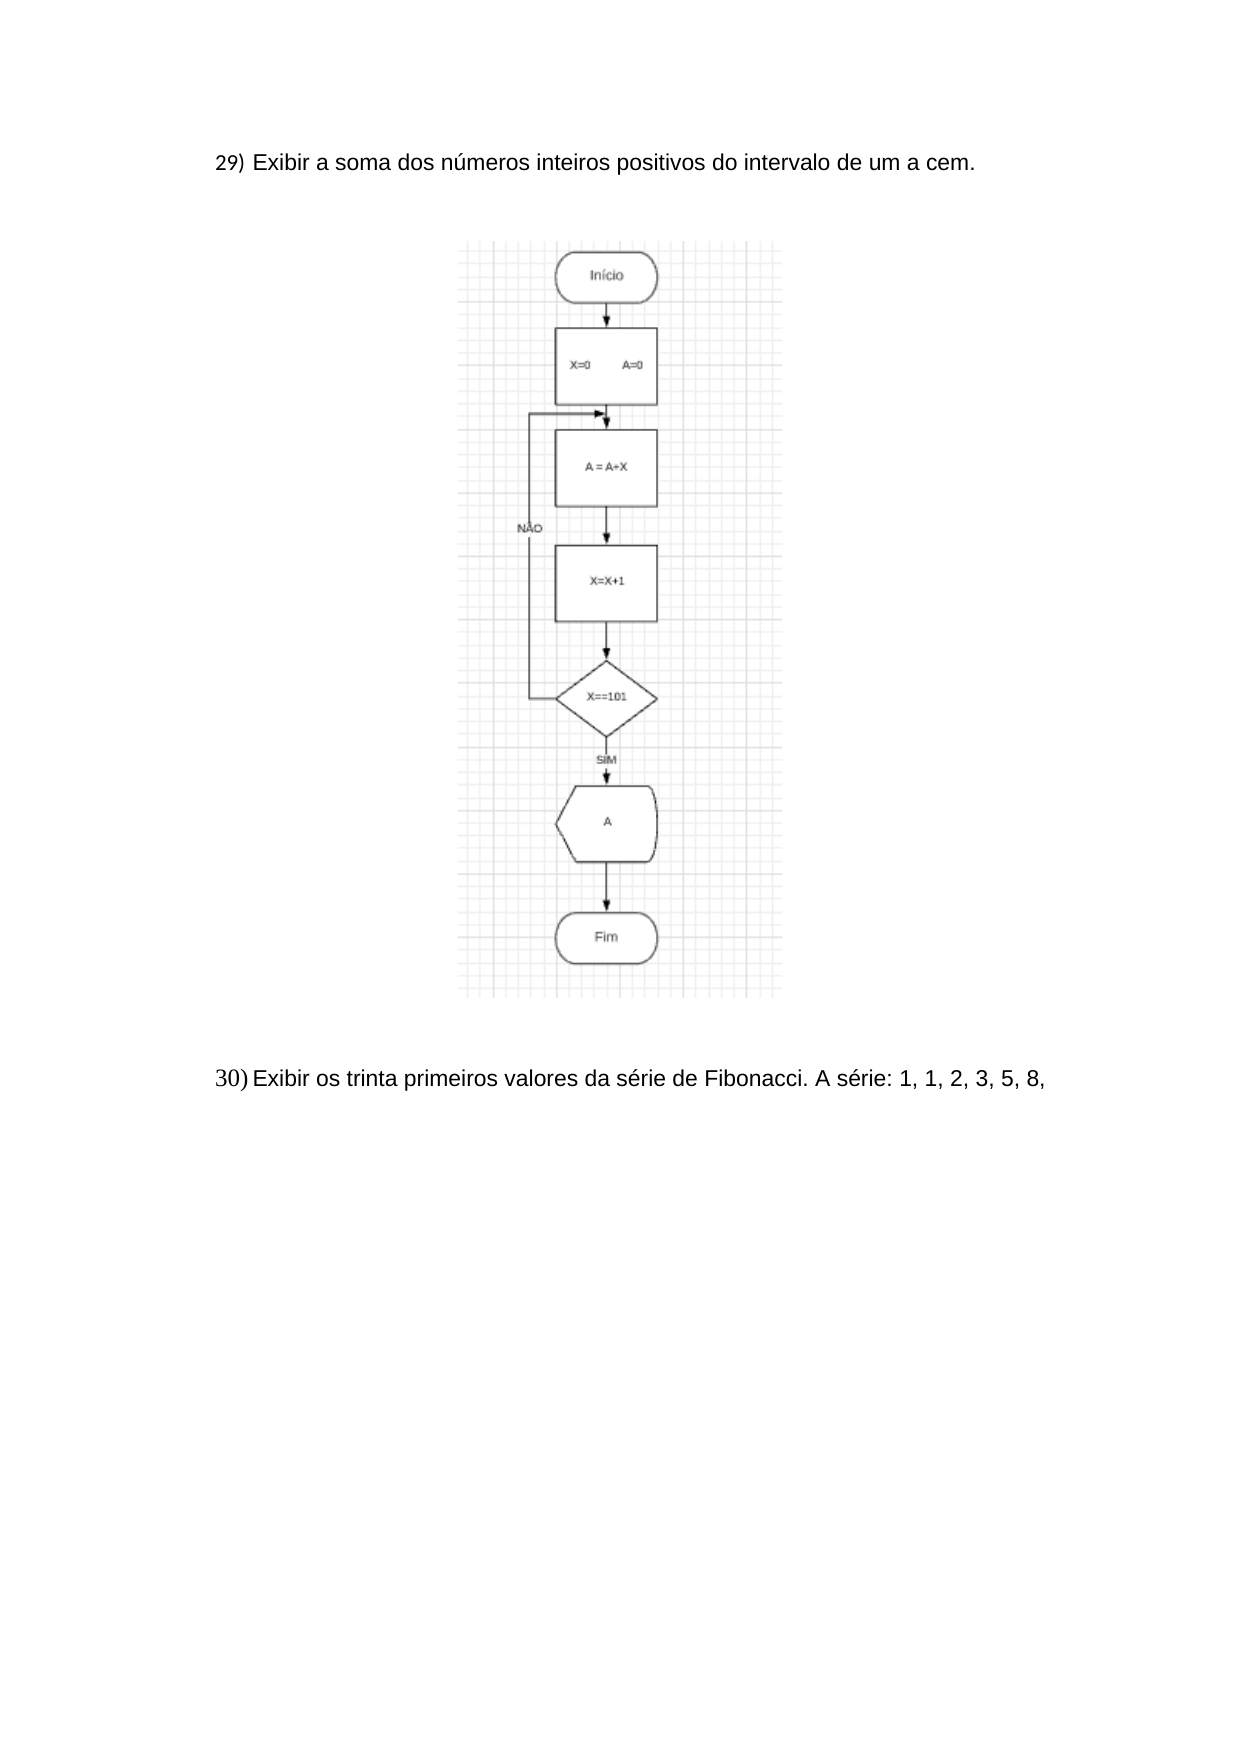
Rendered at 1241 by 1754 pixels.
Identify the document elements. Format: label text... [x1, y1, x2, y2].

list Exibir os trinta primeiros valores da série de Fibonacci. A série: 1, 1, 2, 3, 5, 8, [215, 1063, 1063, 1092]
picture [457, 241, 783, 998]
list Exibir a soma dos números inteiros positivos do intervalo de um a cem. [215, 148, 1063, 176]
